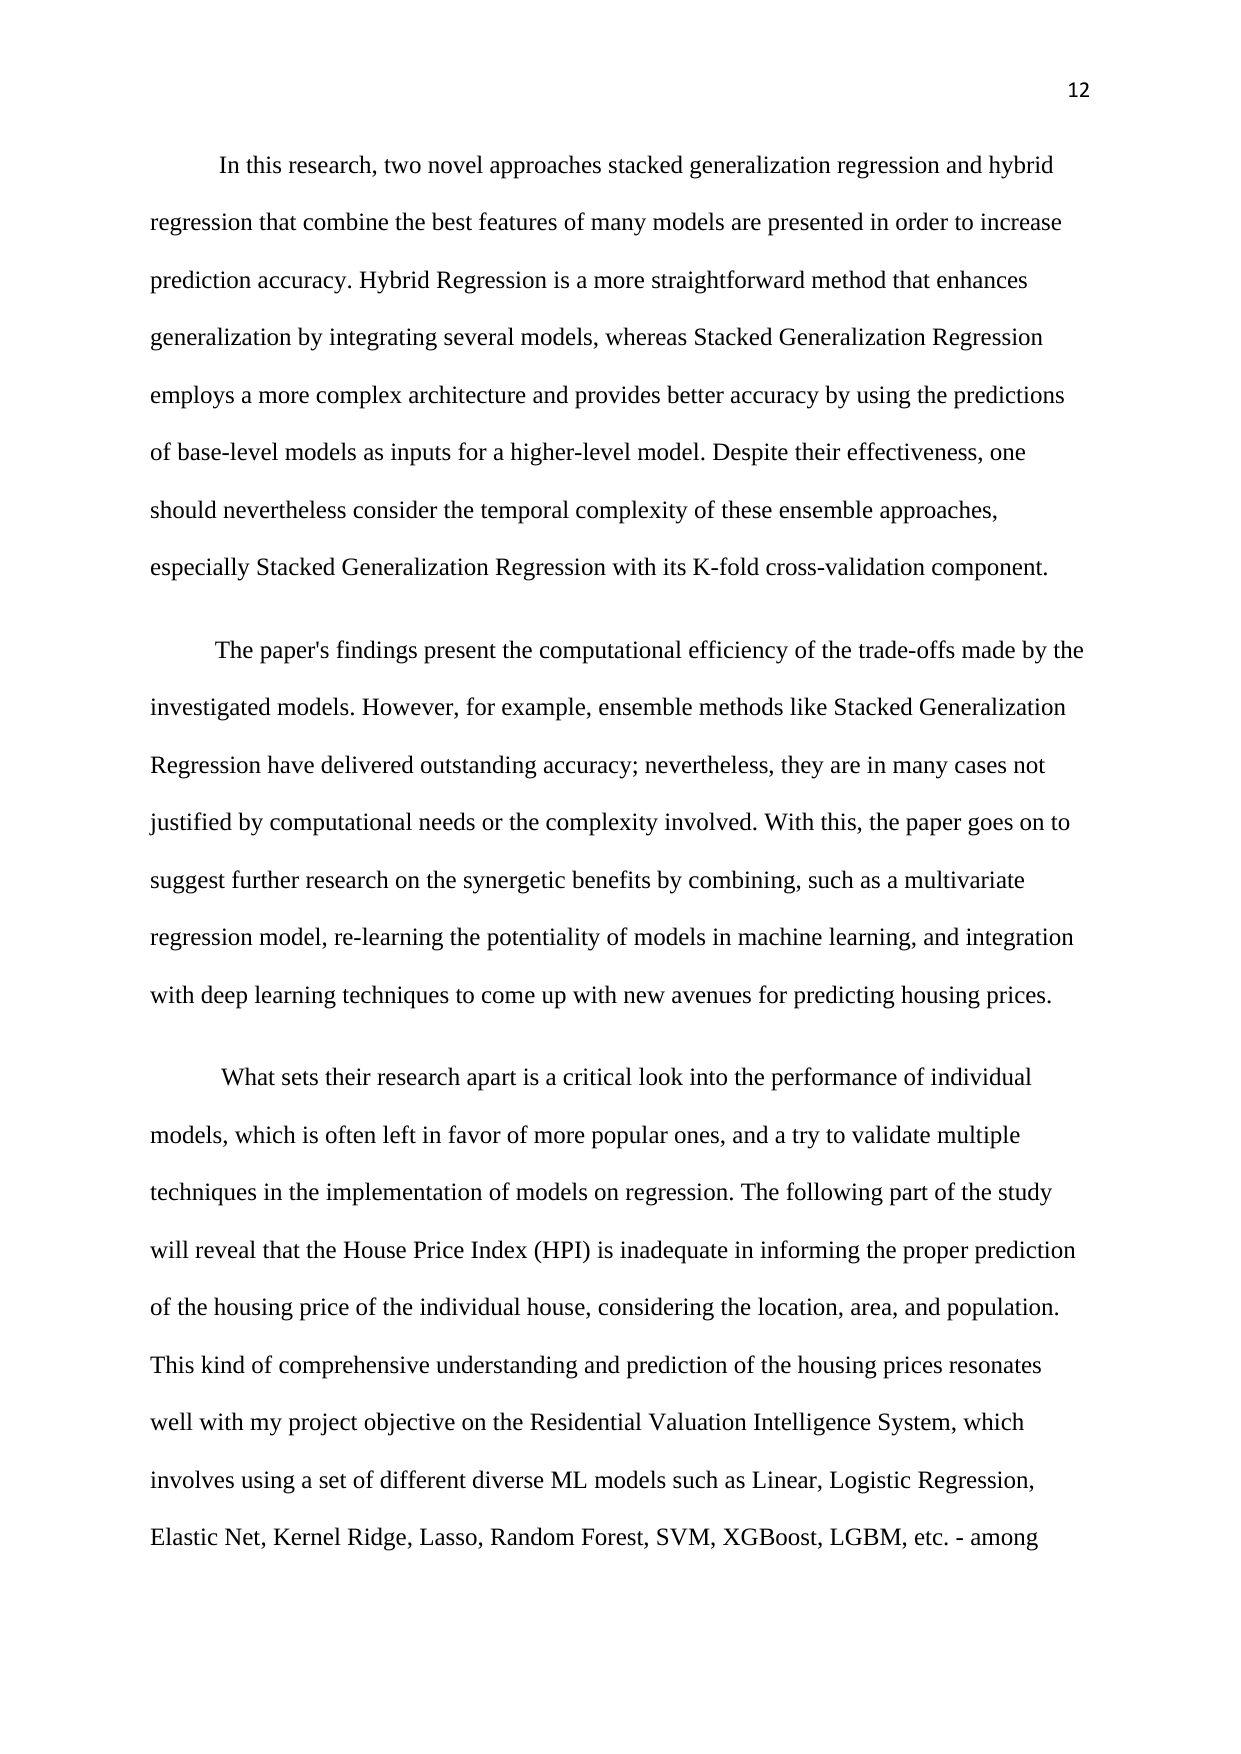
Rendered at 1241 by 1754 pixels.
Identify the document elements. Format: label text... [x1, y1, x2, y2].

text The paper's findings present the computational efficiency of the trade-offs made by the investigated models. However, for example, ensemble methods like Stacked Generalization Regression have delivered outstanding accuracy; nevertheless, they are in many cases not justified by computational needs or the complexity involved. With this, the paper goes on to suggest further research on the synergetic benefits by combining, such as a multivariate regression model, re-learning the potentiality of models in machine learning, and integration with deep learning techniques to come up with new avenues for predicting housing prices. [150, 635, 1090, 1009]
text In this research, two novel approaches stacked generalization regression and hybrid regression that combine the best features of many models are presented in order to increase prediction accuracy. Hybrid Regression is a more straightforward method that enhances generalization by integrating several models, whereas Stacked Generalization Regression employs a more complex architecture and provides better accuracy by using the predictions of base-level models as inputs for a higher-level model. Despite their effectiveness, one should nevertheless consider the temporal complexity of these ensemble approaches, especially Stacked Generalization Regression with its K-fold cross-validation component. [150, 150, 1090, 581]
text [150, 1062, 1090, 1551]
